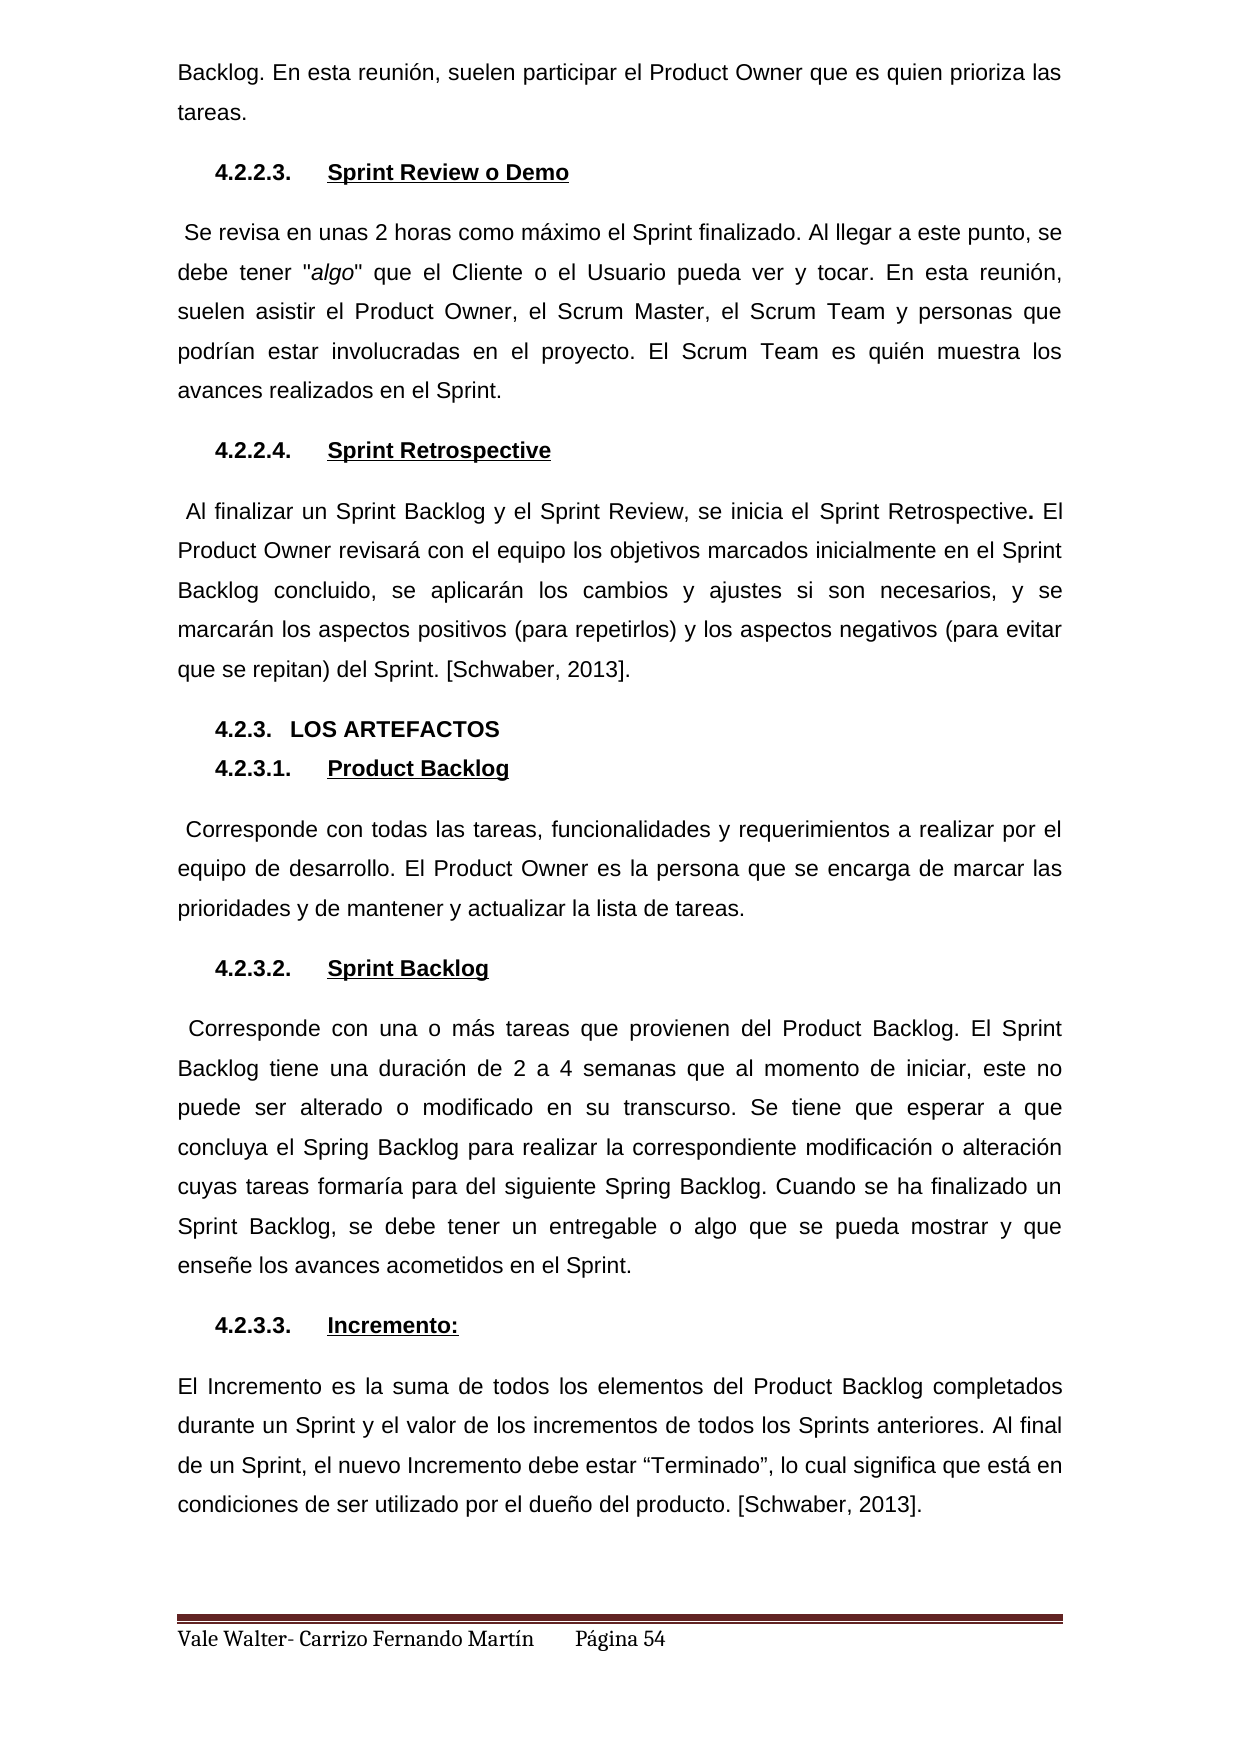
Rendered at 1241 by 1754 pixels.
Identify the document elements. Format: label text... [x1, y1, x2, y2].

list Incremento: [215, 1312, 1063, 1339]
list Product Backlog [215, 755, 1063, 782]
list Sprint Review o Demo [215, 159, 1063, 185]
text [177, 59, 1063, 125]
list LOS ARTEFACTOS [215, 716, 1063, 742]
list Sprint Retrospective [215, 437, 1063, 464]
text El Incremento es la suma de todos los elementos del Product Backlog completados durante un Sprint y el valor de los incrementos de todos los Sprints anteriores. Al final de un Sprint, el nuevo Incremento debe estar “Terminado”, lo cual significa que está en condiciones de ser utilizado por el dueño del producto. [Schwaber, 2013]. [177, 1373, 1063, 1518]
text Corresponde con todas las tareas, funcionalidades y requerimientos a realizar por el equipo de desarrollo. El Product Owner es la persona que se encarga de marcar las prioridades y de mantener y actualizar la lista de tareas. [177, 816, 1063, 921]
text Al finalizar un Sprint Backlog y el Sprint Review, se inicia el Sprint Retrospective. El Product Owner revisará con el equipo los objetivos marcados inicialmente en el Sprint Backlog concluido, se aplicarán los cambios y ajustes si son necesarios, y se marcarán los aspectos positivos (para repetirlos) y los aspectos negativos (para evitar que se repitan) del Sprint. [Schwaber, 2013]. [177, 498, 1063, 682]
list Sprint Backlog [215, 955, 1063, 981]
text Se revisa en unas 2 horas como máximo el Sprint finalizado. Al llegar a este punto, se debe tener "algo" que el Cliente o el Usuario pueda ver y tocar. En esta reunión, suelen asistir el Product Owner, el Scrum Master, el Scrum Team y personas que podrían estar involucradas en el proyecto. El Scrum Team es quién muestra los avances realizados en el Sprint. [177, 219, 1063, 403]
text Corresponde con una o más tareas que provienen del Product Backlog. El Sprint Backlog tiene una duración de 2 a 4 semanas que al momento de iniciar, este no puede ser alterado o modificado en su transcurso. Se tiene que esperar a que concluya el Spring Backlog para realizar la correspondiente modificación o alteración cuyas tareas formaría para del siguiente Spring Backlog. Cuando se ha finalizado un Sprint Backlog, se debe tener un entregable o algo que se pueda mostrar y que enseñe los avances acometidos en el Sprint. [177, 1015, 1063, 1278]
